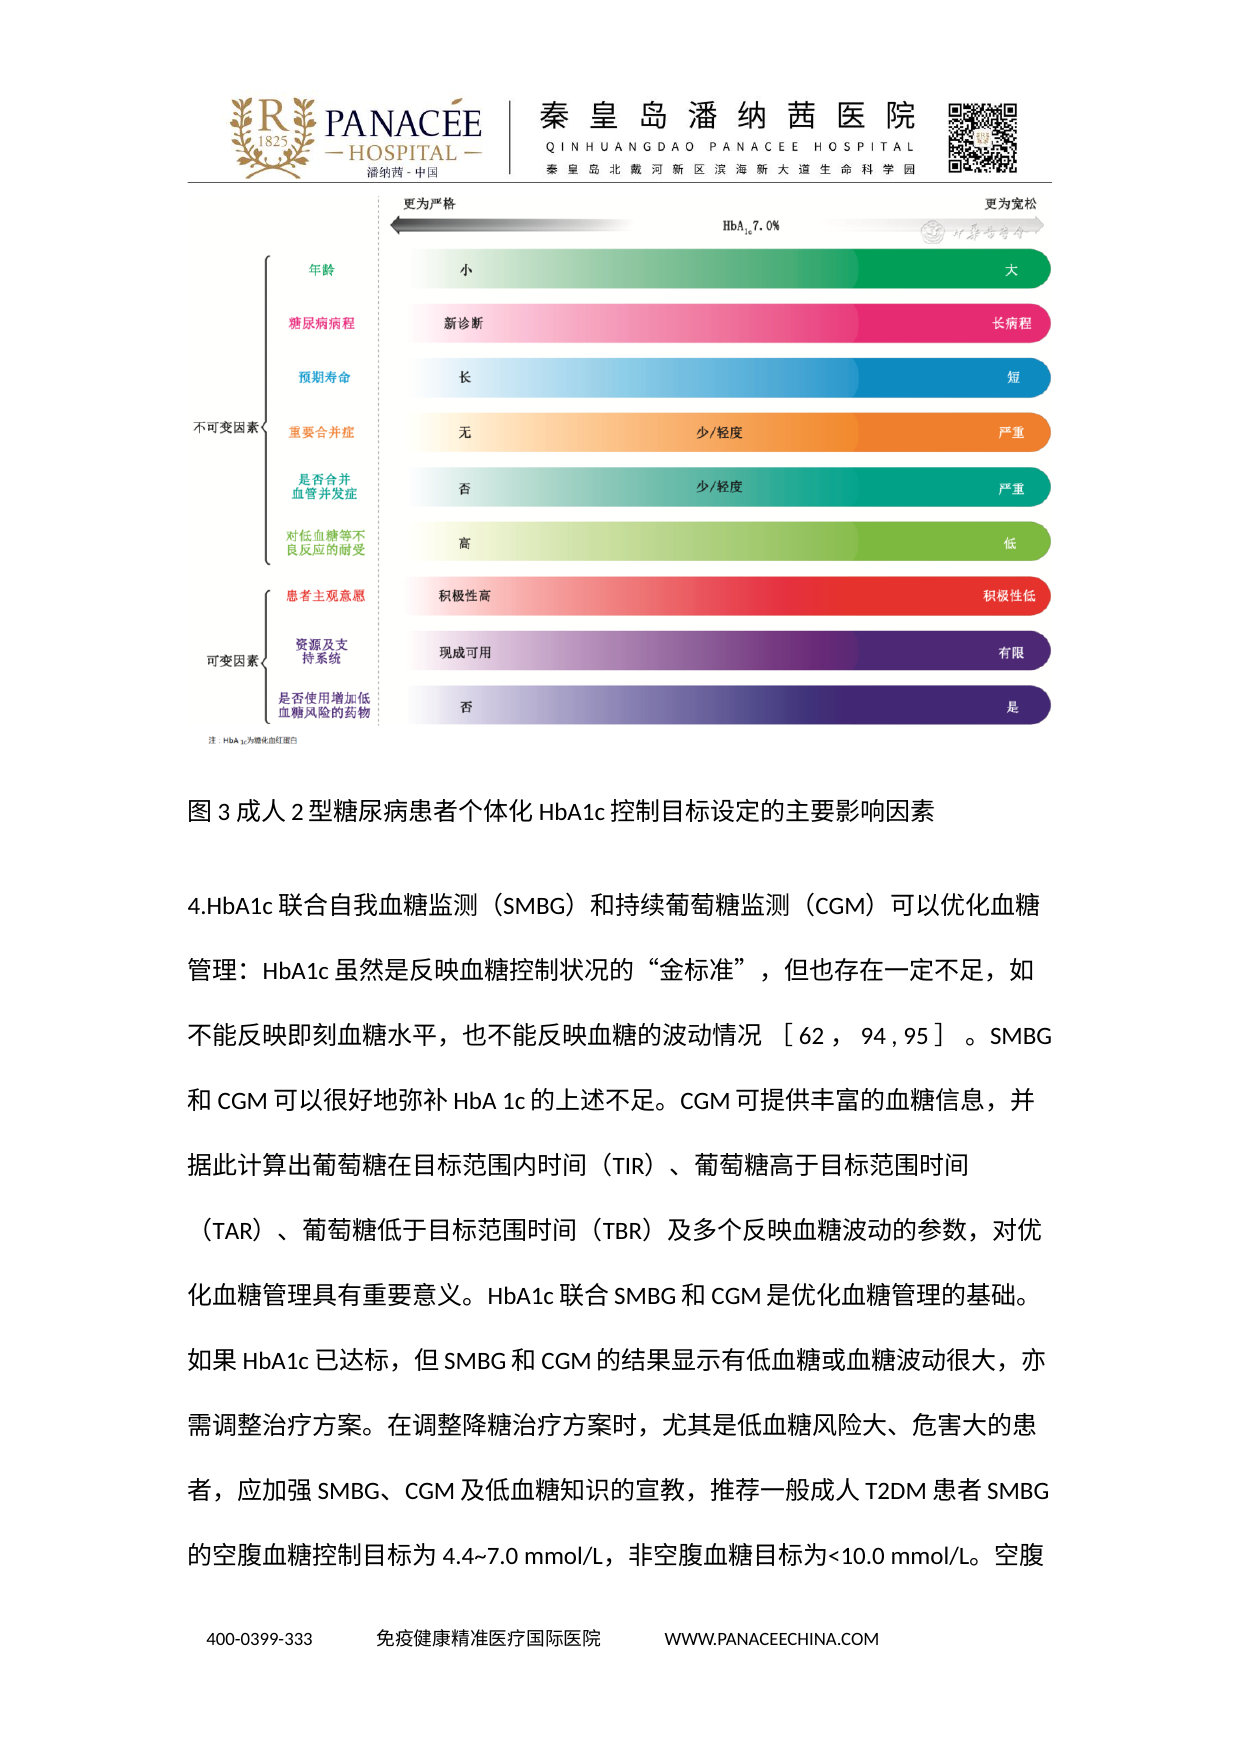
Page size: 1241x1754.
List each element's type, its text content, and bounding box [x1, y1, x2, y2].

text 图3 成人2型糖尿病患者个体化HbA1c控制目标设定的主要影响因素 [187, 777, 1053, 842]
picture [187, 196, 1052, 748]
picture [187, 90, 1053, 183]
